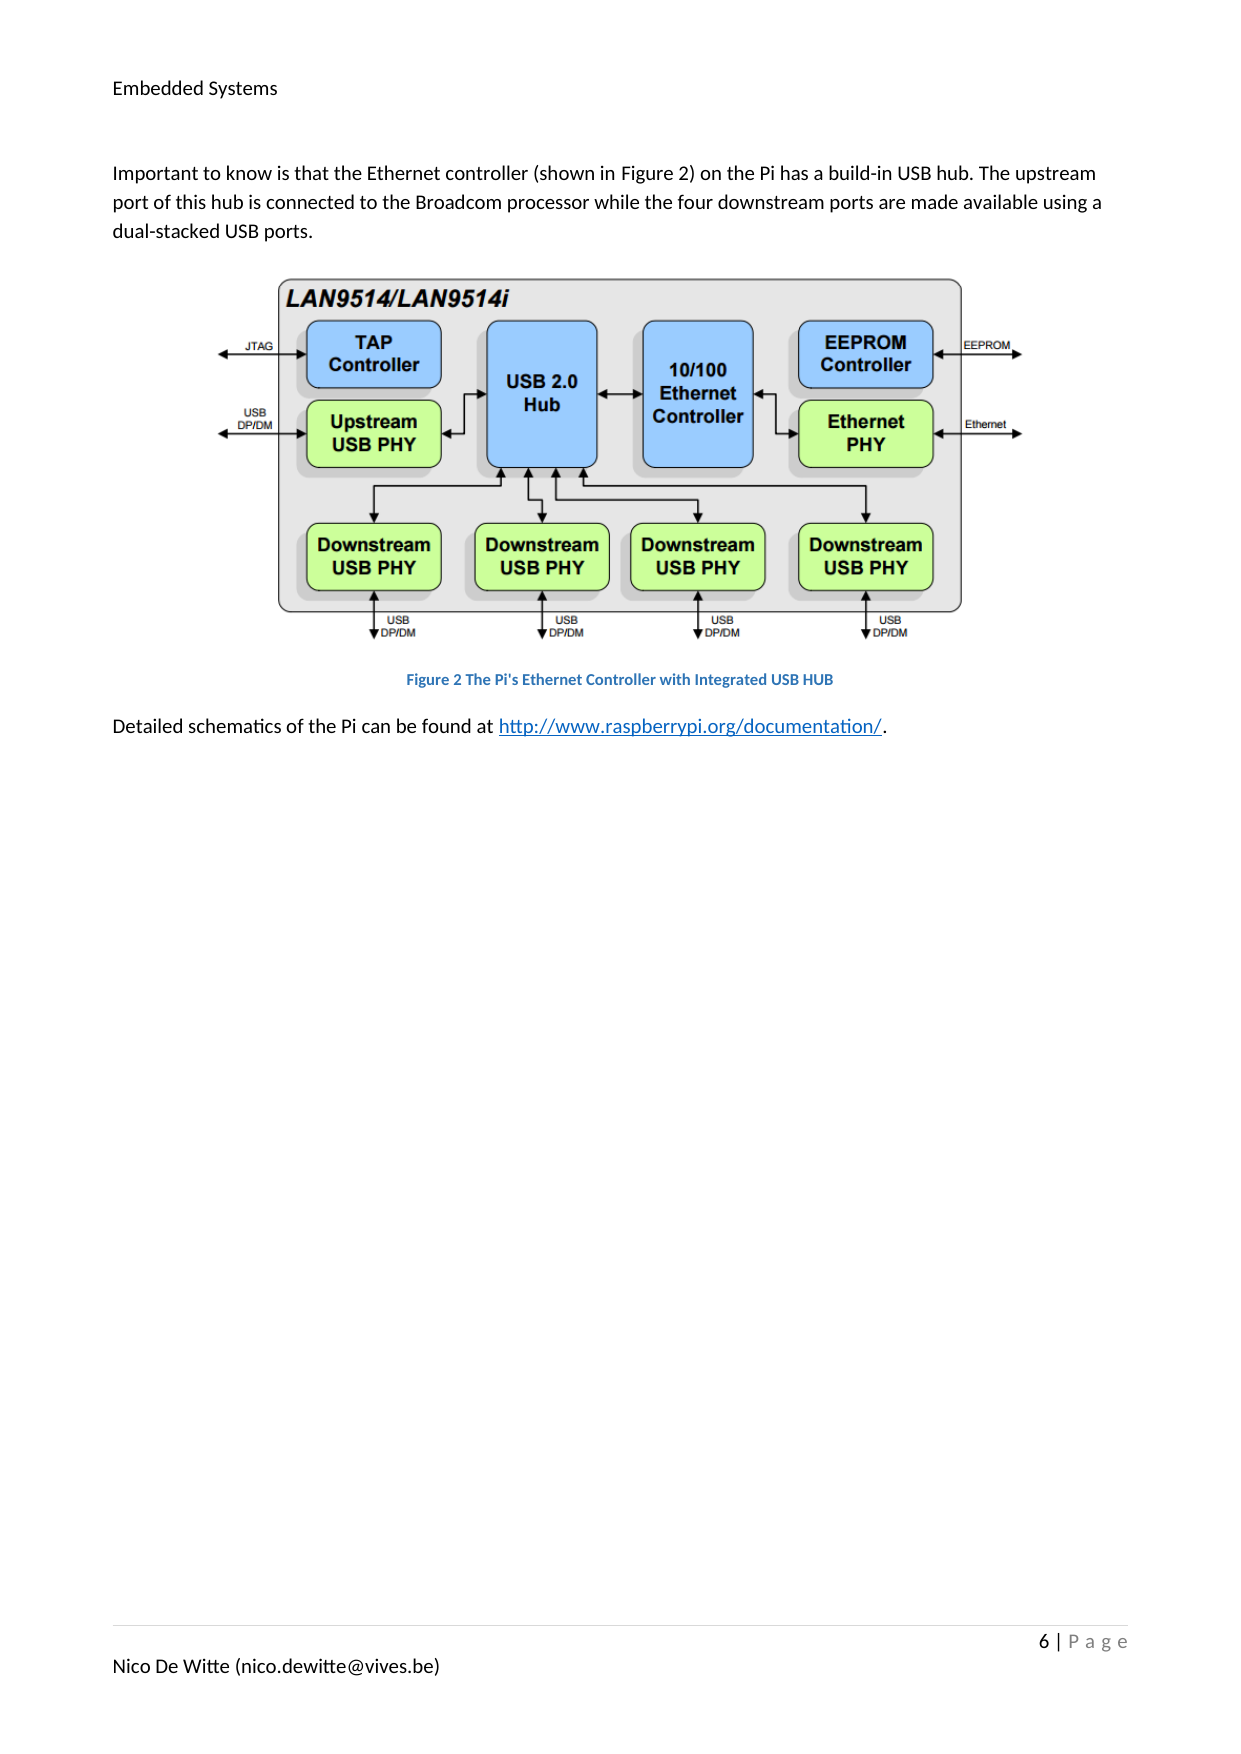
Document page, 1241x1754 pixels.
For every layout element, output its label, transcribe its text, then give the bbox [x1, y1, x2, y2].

text Important to know is that the Ethernet controller (shown in Figure 2) on the Pi has a build-in USB hub. The upstream port of this hub is connected to the Broadcom processor while the four downstream ports are made available using a dual-stacked USB ports. [112, 160, 1128, 244]
text Figure The Pi's Ethernet Controller with Integrated USB HUB [112, 669, 1128, 689]
picture [212, 268, 1028, 645]
text Detailed schematics of the Pi can be found at http://www.raspberrypi.org/documentation/. [112, 713, 1128, 738]
